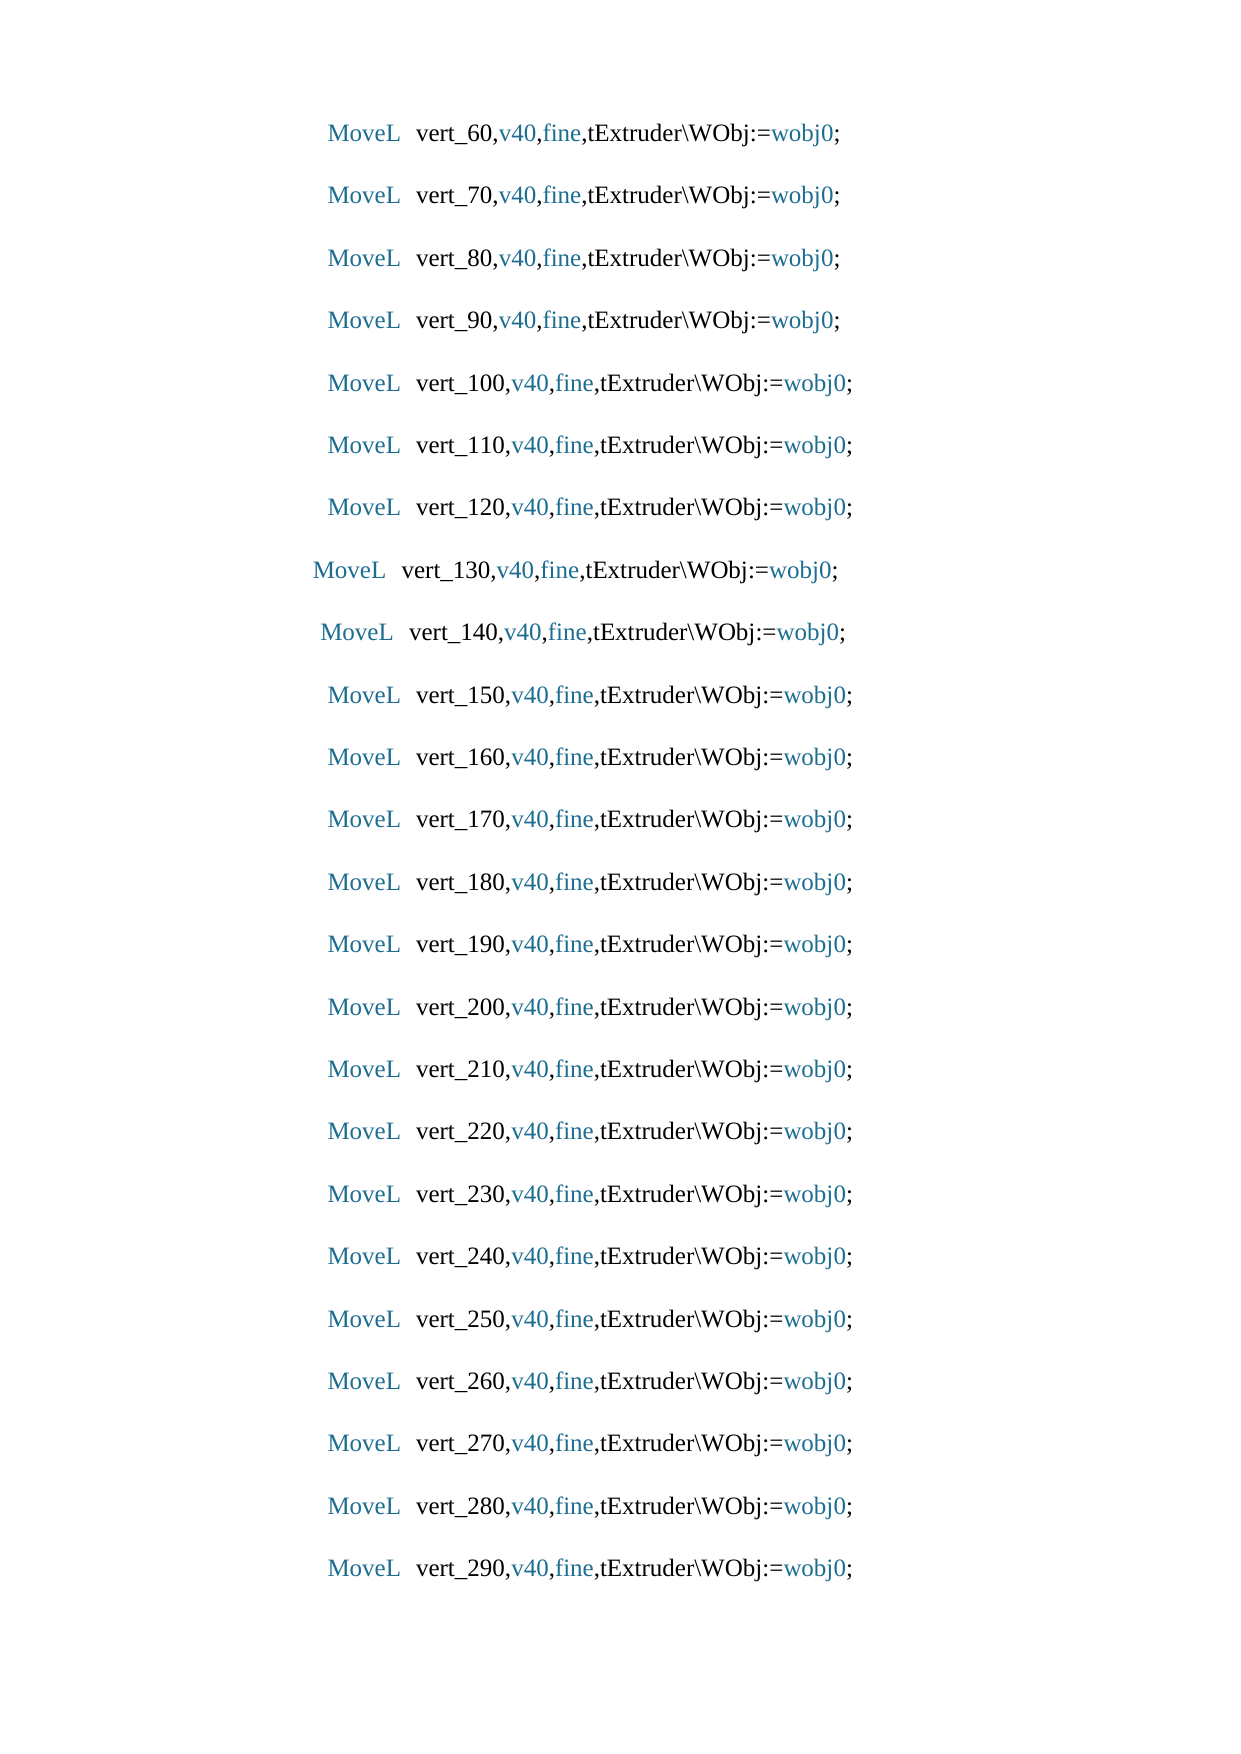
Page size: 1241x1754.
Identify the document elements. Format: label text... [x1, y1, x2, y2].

text MoveL vert_150,v40,fine,tExtruder\WObj:=wobj0; [147, 680, 1122, 708]
text MoveL vert_250,v40,fine,tExtruder\WObj:=wobj0; [147, 1304, 1122, 1332]
text MoveL vert_190,v40,fine,tExtruder\WObj:=wobj0; [147, 929, 1122, 958]
text MoveL vert_280,v40,fine,tExtruder\WObj:=wobj0; [147, 1491, 1122, 1519]
text MoveL vert_90,v40,fine,tExtruder\WObj:=wobj0; [147, 305, 1122, 334]
text MoveL vert_240,v40,fine,tExtruder\WObj:=wobj0; [147, 1241, 1122, 1270]
text MoveL vert_180,v40,fine,tExtruder\WObj:=wobj0; [147, 867, 1122, 896]
text MoveL vert_140,v40,fine,tExtruder\WObj:=wobj0; [148, 617, 891, 646]
text MoveL vert_80,v40,fine,tExtruder\WObj:=wobj0; [147, 243, 1122, 272]
text MoveL vert_130,v40,fine,tExtruder\WObj:=wobj0; [298, 555, 891, 584]
text MoveL vert_270,v40,fine,tExtruder\WObj:=wobj0; [147, 1428, 1122, 1457]
text MoveL vert_60,v40,fine,tExtruder\WObj:=wobj0; [147, 118, 1122, 147]
text MoveL vert_170,v40,fine,tExtruder\WObj:=wobj0; [147, 804, 1122, 833]
text MoveL vert_260,v40,fine,tExtruder\WObj:=wobj0; [147, 1366, 1122, 1395]
text MoveL vert_230,v40,fine,tExtruder\WObj:=wobj0; [147, 1179, 1122, 1208]
text MoveL vert_200,v40,fine,tExtruder\WObj:=wobj0; [147, 992, 1122, 1020]
text MoveL vert_160,v40,fine,tExtruder\WObj:=wobj0; [147, 742, 1122, 771]
text MoveL vert_120,v40,fine,tExtruder\WObj:=wobj0; [147, 492, 1122, 521]
text MoveL vert_70,v40,fine,tExtruder\WObj:=wobj0; [147, 181, 1122, 209]
text MoveL vert_110,v40,fine,tExtruder\WObj:=wobj0; [147, 430, 1122, 459]
text MoveL vert_290,v40,fine,tExtruder\WObj:=wobj0; [147, 1553, 1122, 1582]
text MoveL vert_100,v40,fine,tExtruder\WObj:=wobj0; [147, 368, 1122, 396]
text MoveL vert_210,v40,fine,tExtruder\WObj:=wobj0; [147, 1054, 1122, 1083]
text MoveL vert_220,v40,fine,tExtruder\WObj:=wobj0; [147, 1116, 1122, 1145]
